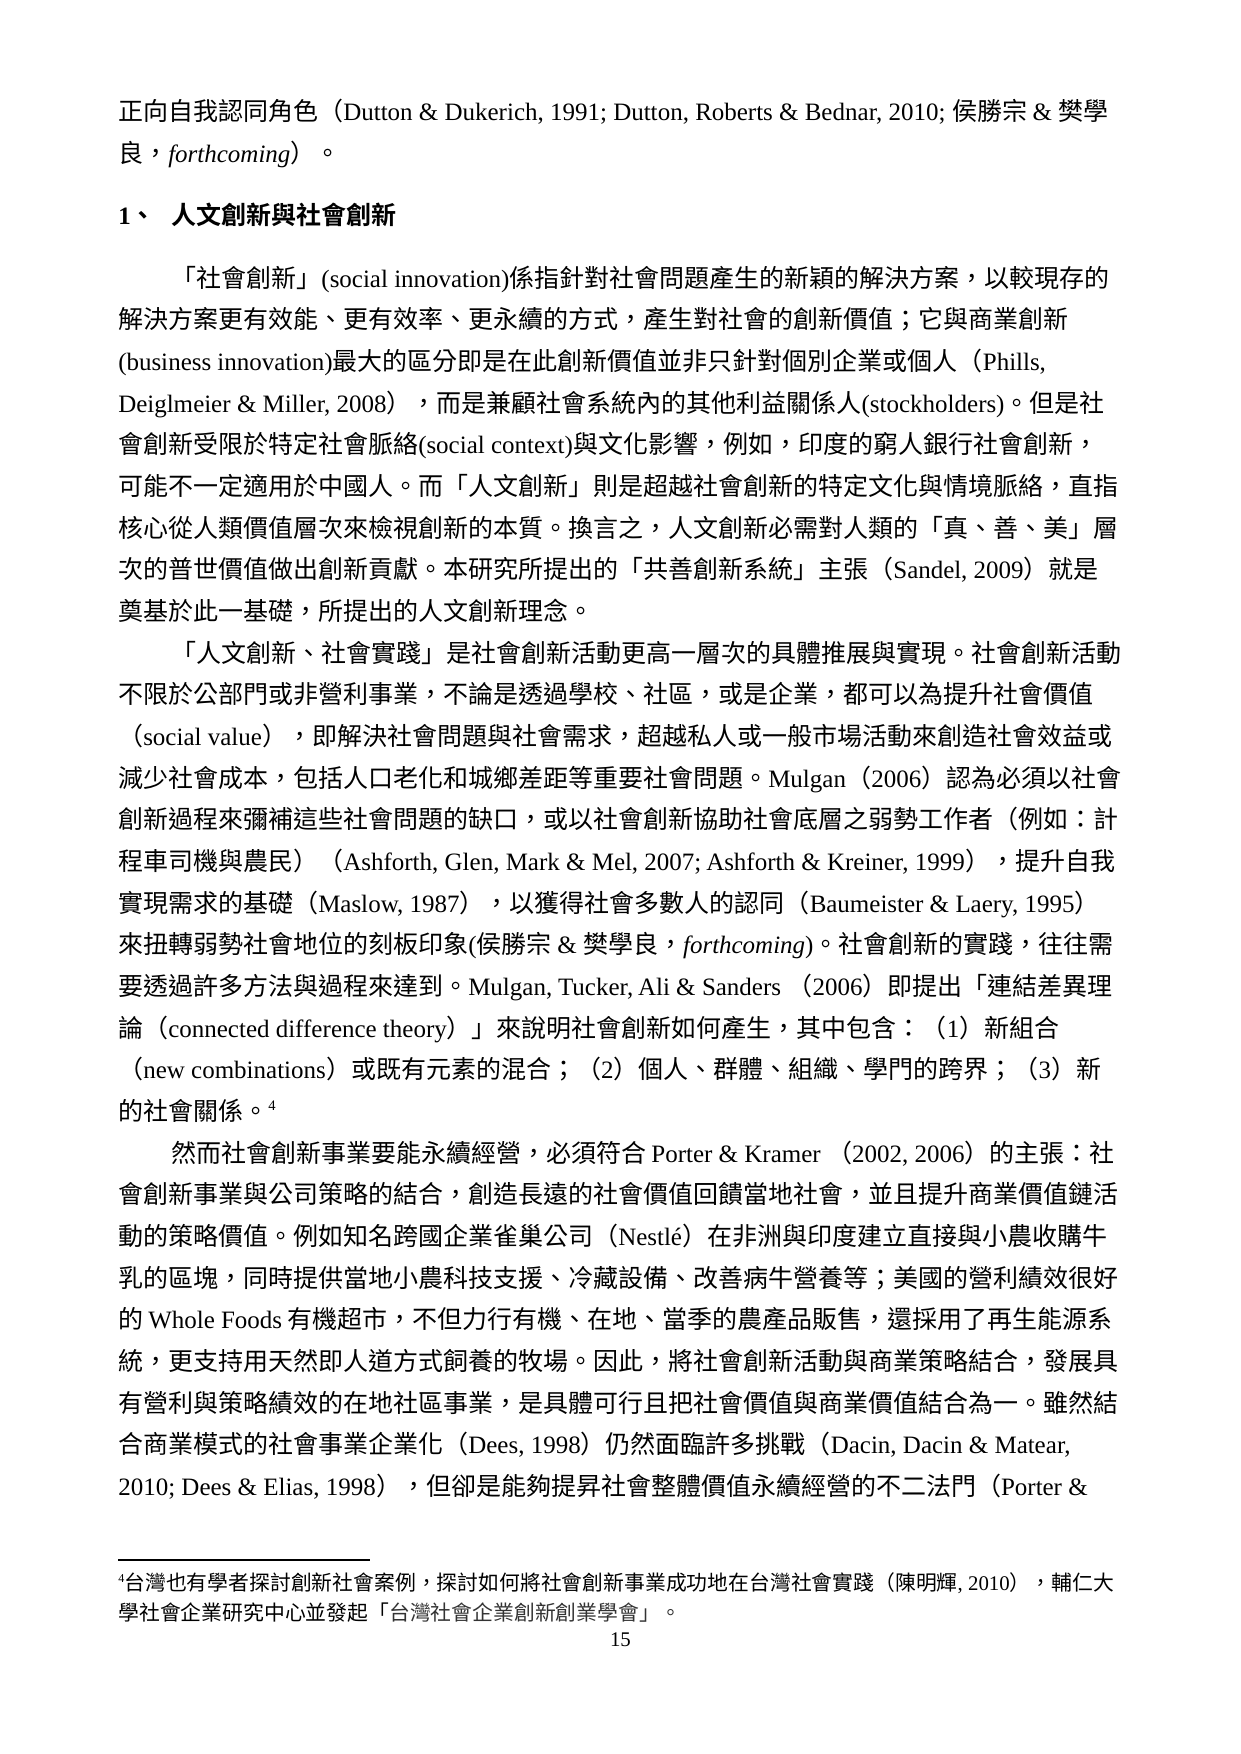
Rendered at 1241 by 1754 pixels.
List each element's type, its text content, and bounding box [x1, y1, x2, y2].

list 人文創新與社會創新 [118, 193, 1122, 234]
text 「人文創新、社會實踐」是社會創新活動更高一層次的具體推展與實現。社會創新活動不限於公部門或非營利事業，不論是透過學校、社區，或是企業，都可以為提升社會價值（social value），即解決社會問題與社會需求，超越私人或一般市場活動來創造社會效益或減少社會成本，包括人口老化和城鄉差距等重要社會問題。Mulgan（2006）認為必須以社會創新過程來彌補這些社會問題的缺口，或以社會創新協助社會底層之弱勢工作者（例如：計程車司機與農民）（Ashforth, Glen, Mark & Mel, 2007; Ashforth & Kreiner, 1999），提升自我實現需求的基礎（Maslow, 1987），以獲得社會多數人的認同（Baumeister & Laery, 1995）來扭轉弱勢社會地位的刻板印象(侯勝宗 & 樊學良，forthcoming)。社會創新的實踐，往往需要透過許多方法與過程來達到。Mulgan, Tucker, Ali & Sanders （2006）即提出「連結差異理論（connected difference theory）」來說明社會創新如何產生，其中包含：（1）新組合（new combinations）或既有元素的混合；（2）個人、群體、組織、學門的跨界；（3）新的社會關係。 [118, 630, 1122, 1130]
text 「社會創新」(social innovation)係指針對社會問題產生的新穎的解決方案，以較現存的解決方案更有效能、更有效率、更永續的方式，產生對社會的創新價值；它與商業創新(business innovation)最大的區分即是在此創新價值並非只針對個別企業或個人（Phills, Deiglmeier & Miller, 2008），而是兼顧社會系統內的其他利益關係人(stockholders)。但是社會創新受限於特定社會脈絡(social context)與文化影響，例如，印度的窮人銀行社會創新，可能不一定適用於中國人。而「人文創新」則是超越社會創新的特定文化與情境脈絡，直指核心從人類價值層次來檢視創新的本質。換言之，人文創新必需對人類的「真、善、美」層次的普世價值做出創新貢獻。本研究所提出的「共善創新系統」主張（Sandel, 2009）就是奠基於此一基礎，所提出的人文創新理念。 [118, 255, 1122, 630]
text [118, 89, 1122, 172]
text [118, 1130, 1122, 1505]
